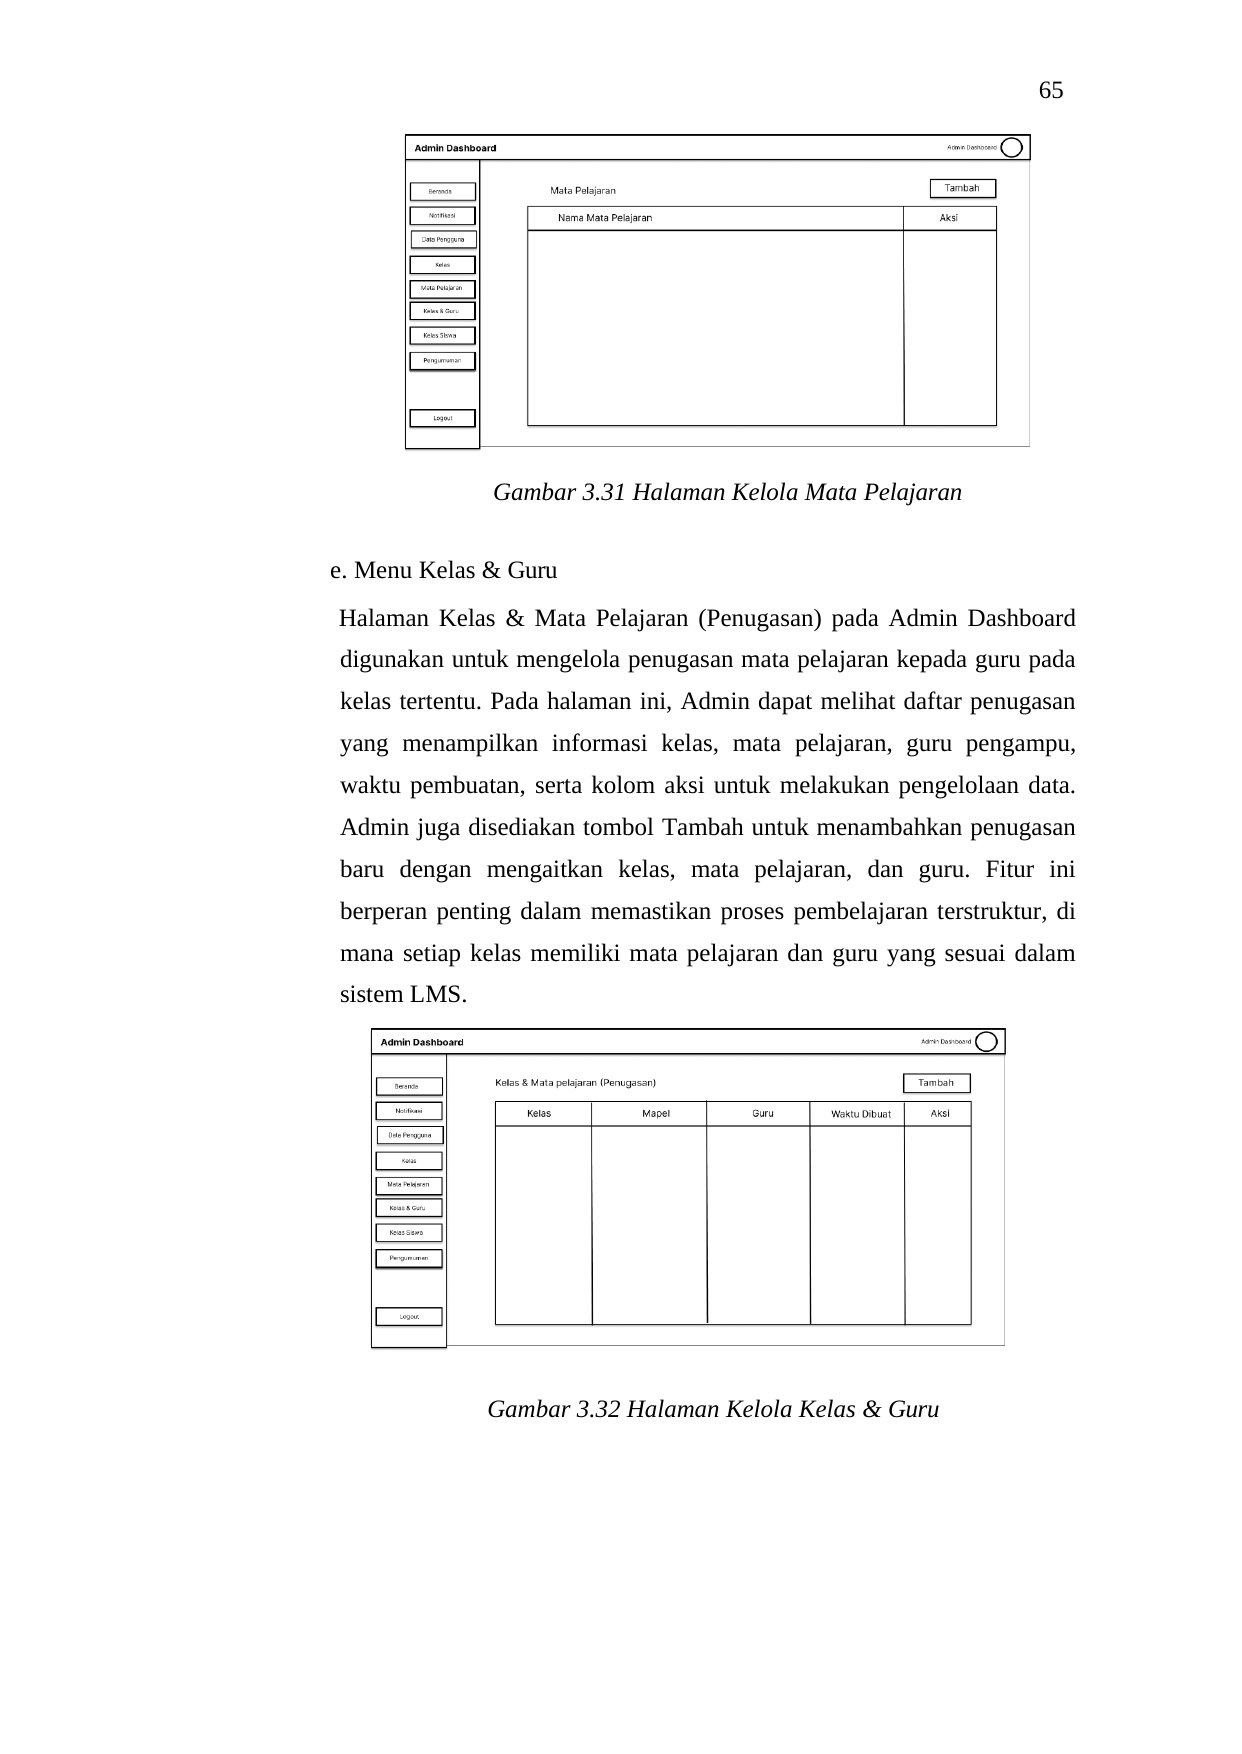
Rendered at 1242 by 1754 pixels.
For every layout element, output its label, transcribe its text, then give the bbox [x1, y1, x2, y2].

text Gambar 3.31 Halaman Kelola Mata Pelajaran [289, 477, 1168, 506]
picture [369, 1028, 1007, 1351]
list Menu Kelas & Guru [330, 555, 1168, 584]
picture [403, 134, 1032, 452]
text Halaman Kelas & Mata Pelajaran (Penugasan) pada Admin Dashboard digunakan untuk mengelola penugasan mata pelajaran kepada guru pada kelas tertentu. Pada halaman ini, Admin dapat melihat daftar penugasan yang menampilkan informasi kelas, mata pelajaran, guru pengampu, waktu pembuatan, serta kolom aksi untuk melakukan pengelolaan data. Admin juga disediakan tombol Tambah untuk menambahkan penugasan baru dengan mengaitkan kelas, mata pelajaran, dan guru. Fitur ini berperan penting dalam memastikan proses pembelajaran terstruktur, di mana setiap kelas memiliki mata pelajaran dan guru yang sesuai dalam sistem LMS. [339, 603, 1077, 1008]
text Gambar 3.32 Halaman Kelola Kelas & Guru [261, 1394, 1168, 1423]
